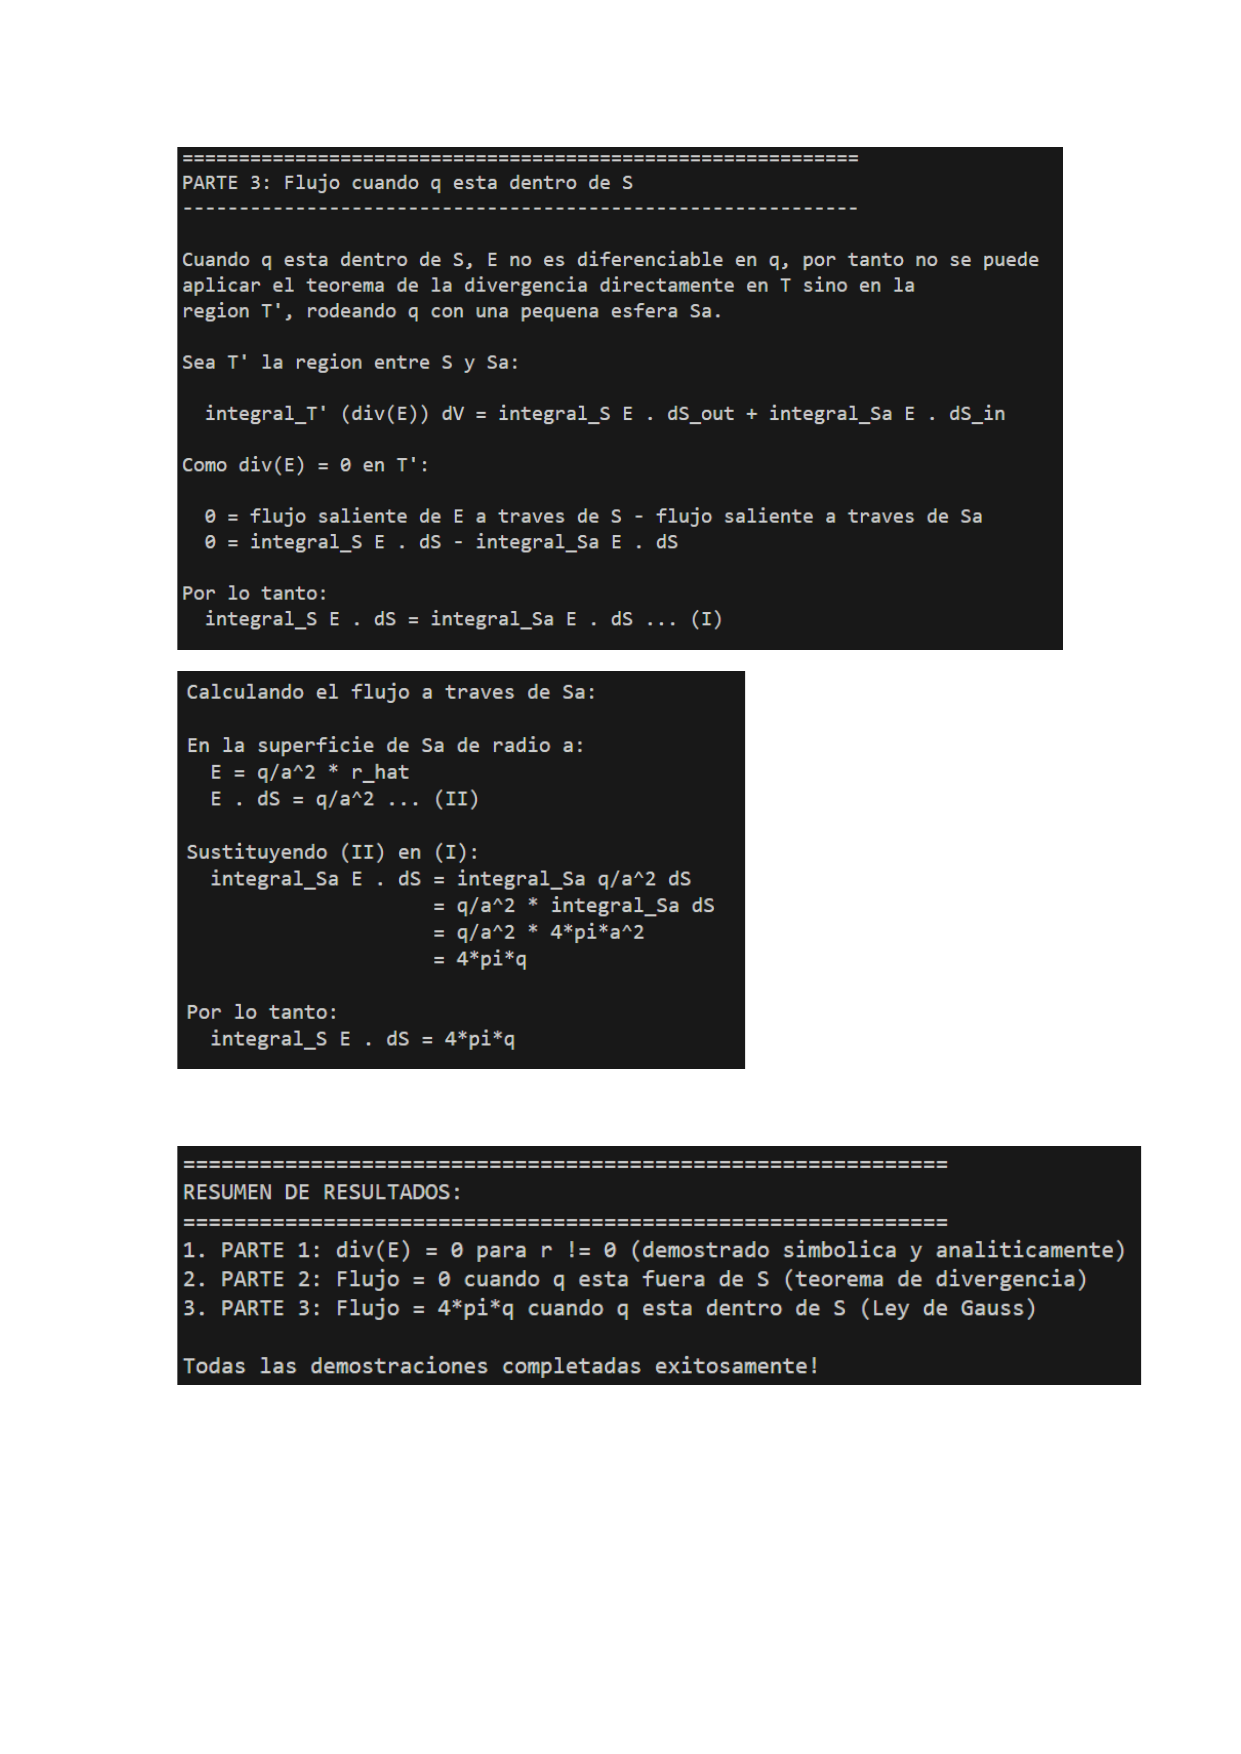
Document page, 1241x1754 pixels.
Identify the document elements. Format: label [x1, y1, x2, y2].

picture [177, 671, 746, 1069]
picture [177, 147, 1063, 650]
picture [177, 1146, 1142, 1385]
